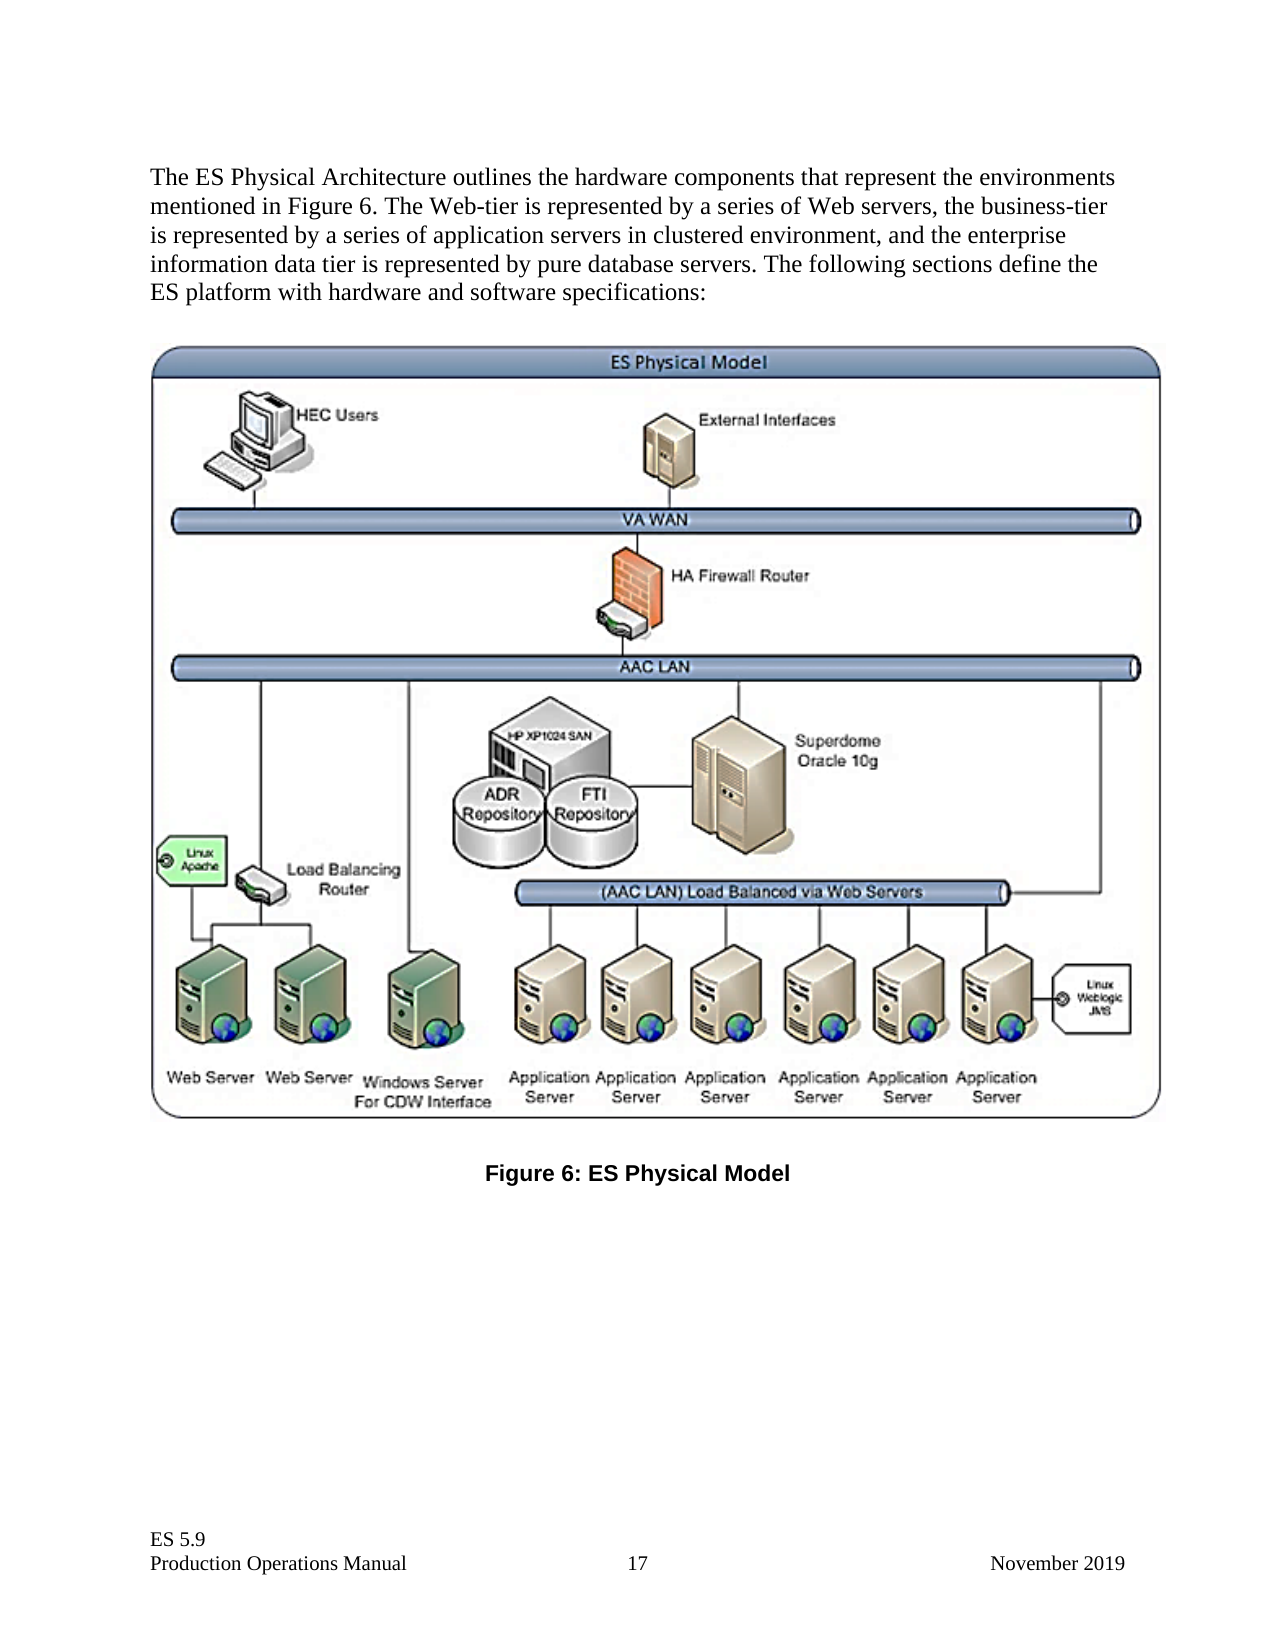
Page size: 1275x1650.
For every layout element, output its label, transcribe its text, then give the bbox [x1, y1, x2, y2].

text The ES Physical Architecture outlines the hardware components that represent the environments mentioned in Figure 6. The Web-tier is represented by a series of Web servers, the business-tier is represented by a series of application servers in clustered environment, and the enterprise information data tier is represented by pure database servers. The following sections define the ES platform with hardware and software specifications: [150, 162, 1125, 306]
text Figure 6: ES Physical Model [150, 1159, 1125, 1186]
picture [150, 343, 1166, 1122]
